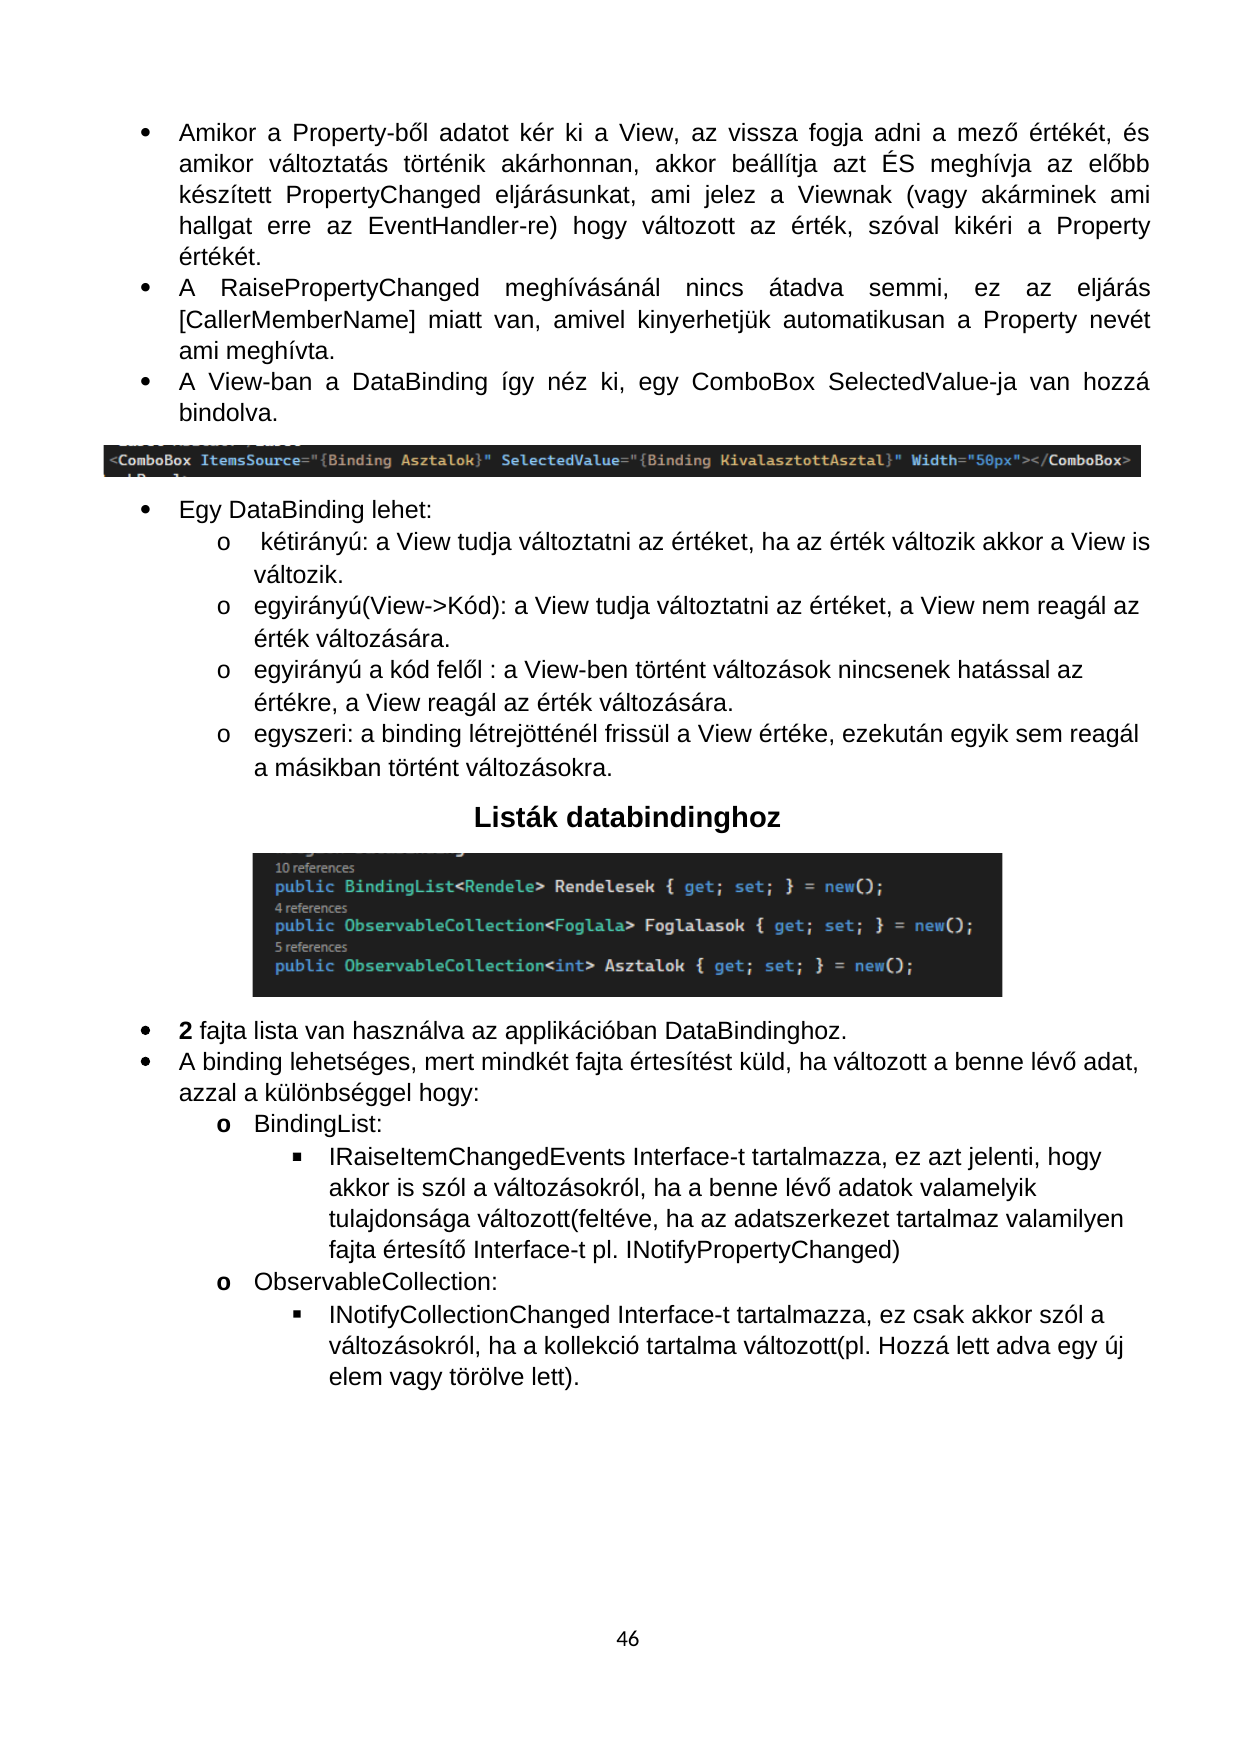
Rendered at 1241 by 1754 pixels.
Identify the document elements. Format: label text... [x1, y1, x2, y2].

list egyirányú(View->Kód): a View tudja változtatni az értéket, a View nem reagál az érték változására. [216, 591, 1152, 653]
list A RaisePropertyChanged meghívásánál nincs átadva semmi, ez az eljárás [CallerMemberName] miatt van, amivel kinyerhetjük automatikusan a Property nevét ami meghívta. [141, 273, 1152, 364]
list A View-ban a DataBinding így néz ki, egy ComboBox SelectedValue-ja van hozzá bindolva. [141, 367, 1152, 427]
list ObservableCollection: [216, 1267, 1152, 1297]
picture [252, 853, 1003, 997]
text Listák databindinghoz [103, 800, 1152, 834]
list A binding lehetséges, mert mindkét fajta értesítést küld, ha változott a benne lévő adat, azzal a különbséggel hogy: [141, 1047, 1152, 1107]
list egyszeri: a binding létrejötténél frissül a View értéke, ezekután egyik sem reagál a másikban történt változásokra. [216, 719, 1152, 781]
list INotifyCollectionChanged Interface-t tartalmazza, ez csak akkor szól a változásokról, ha a kollekció tartalma változott(pl. Hozzá lett adva egy új elem vagy törölve lett). [291, 1300, 1152, 1391]
list 2 fajta lista van használva az applikációban DataBindinghoz. [141, 1016, 1152, 1044]
list IRaiseItemChangedEvents Interface-t tartalmazza, ez azt jelenti, hogy akkor is szól a változásokról, ha a benne lévő adatok valamelyik tulajdonsága változott(feltéve, ha az adatszerkezet tartalmaz valamilyen fajta értesítő Interface-t pl. INotifyPropertyChanged) [291, 1142, 1152, 1264]
list kétirányú: a View tudja változtatni az értéket, ha az érték változik akkor a View is változik. [216, 526, 1152, 588]
list Egy DataBinding lehet: [141, 495, 1152, 524]
list Amikor a Property-ből adatot kér ki a View, az vissza fogja adni a mező értékét, és amikor változtatás történik akárhonnan, akkor beállítja azt ÉS meghívja az előbb készített PropertyChanged eljárásunkat, ami jelez a Viewnak (vagy akárminek ami hallgat erre az EventHandler-re) hogy változott az érték, szóval kikéri a Property értékét. [141, 118, 1152, 271]
list BindingList: [216, 1109, 1152, 1140]
list egyirányú a kód felől : a View-ben történt változások nincsenek hatással az értékre, a View reagál az érték változására. [216, 655, 1152, 717]
picture [103, 445, 1141, 477]
